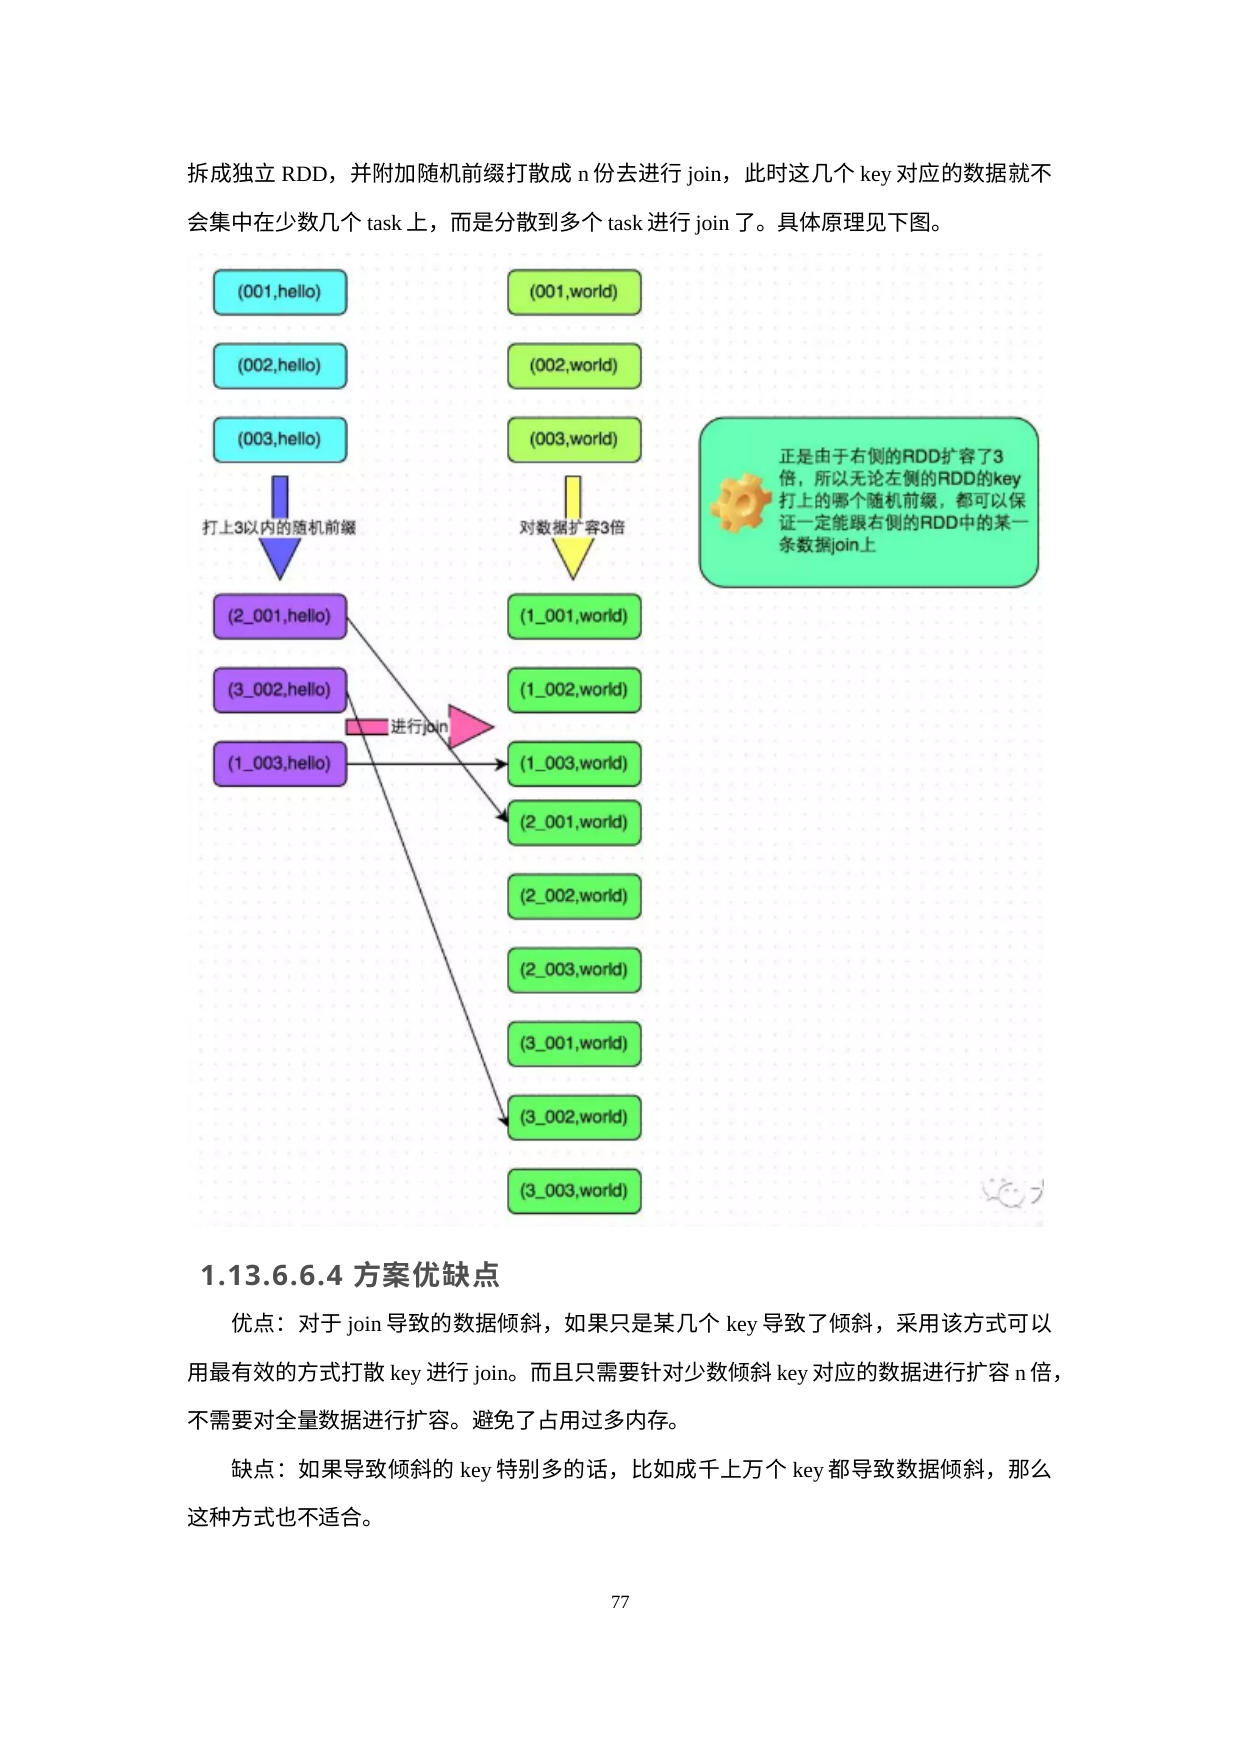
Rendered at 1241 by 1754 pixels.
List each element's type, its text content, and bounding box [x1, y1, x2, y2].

subtitle 1.13.6.6.4 方案优缺点 [200, 1240, 1040, 1305]
text 缺点：如果导致倾斜的key特别多的话，比如成千上万个key都导致数据倾斜，那么这种方式也不适合。 [187, 1451, 1053, 1532]
text 优点：对于join导致的数据倾斜，如果只是某几个key导致了倾斜，采用该方式可以用最有效的方式打散key进行join。而且只需要针对少数倾斜key对应的数据进行扩容n倍，不需要对全量数据进行扩容。避免了占用过多内存。 [187, 1305, 1053, 1435]
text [187, 156, 1053, 237]
